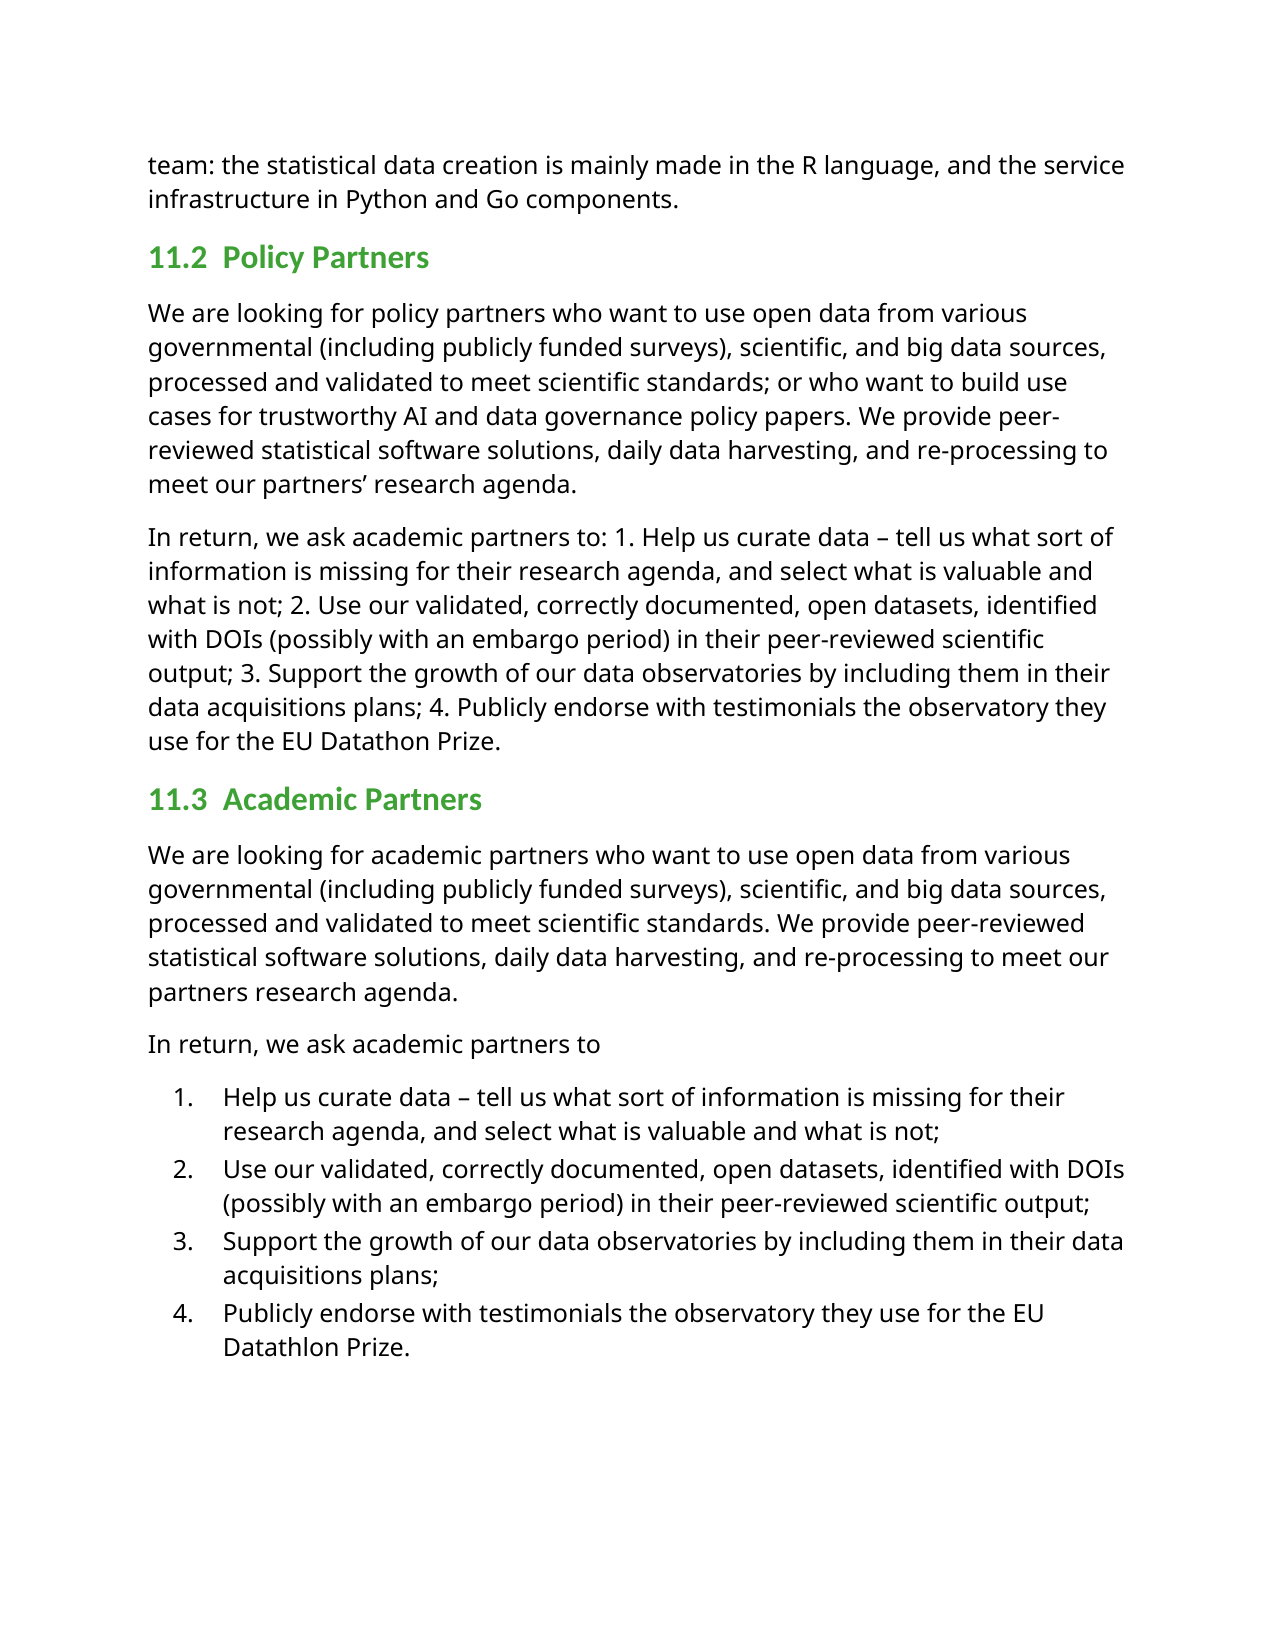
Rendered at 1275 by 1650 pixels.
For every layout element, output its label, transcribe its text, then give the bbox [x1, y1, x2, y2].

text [148, 148, 1127, 216]
list Help us curate data – tell us what sort of information is missing for their research agenda, and select what is valuable and what is not; [173, 1080, 1127, 1148]
list Use our validated, correctly documented, open datasets, identified with DOIs (possibly with an embargo period) in their peer-reviewed scientific output; [173, 1152, 1127, 1220]
text We are looking for policy partners who want to use open data from various governmental (including publicly funded surveys), scientific, and big data sources, processed and validated to meet scientific standards; or who want to build use cases for trustworthy AI and data governance policy papers. We provide peer-reviewed statistical software solutions, daily data harvesting, and re-processing to meet our partners’ research agenda. [148, 296, 1127, 500]
text In return, we ask academic partners to [148, 1027, 1127, 1061]
list Support the growth of our data observatories by including them in their data acquisitions plans; [173, 1223, 1127, 1292]
text We are looking for academic partners who want to use open data from various governmental (including publicly funded surveys), scientific, and big data sources, processed and validated to meet scientific standards. We provide peer-reviewed statistical software solutions, daily data harvesting, and re-processing to meet our partners research agenda. [148, 838, 1127, 1008]
subtitle 11.2 Policy Partners [148, 237, 1127, 277]
list Publicly endorse with testimonials the observatory they use for the EU Datathlon Prize. [173, 1295, 1127, 1363]
subtitle 11.3 Academic Partners [148, 778, 1127, 819]
text In return, we ask academic partners to: 1. Help us curate data – tell us what sort of information is missing for their research agenda, and select what is valuable and what is not; 2. Use our validated, correctly documented, open datasets, identified with DOIs (possibly with an embargo period) in their peer-reviewed scientific output; 3. Support the growth of our data observatories by including them in their data acquisitions plans; 4. Publicly endorse with testimonials the observatory they use for the EU Datathon Prize. [148, 519, 1127, 758]
